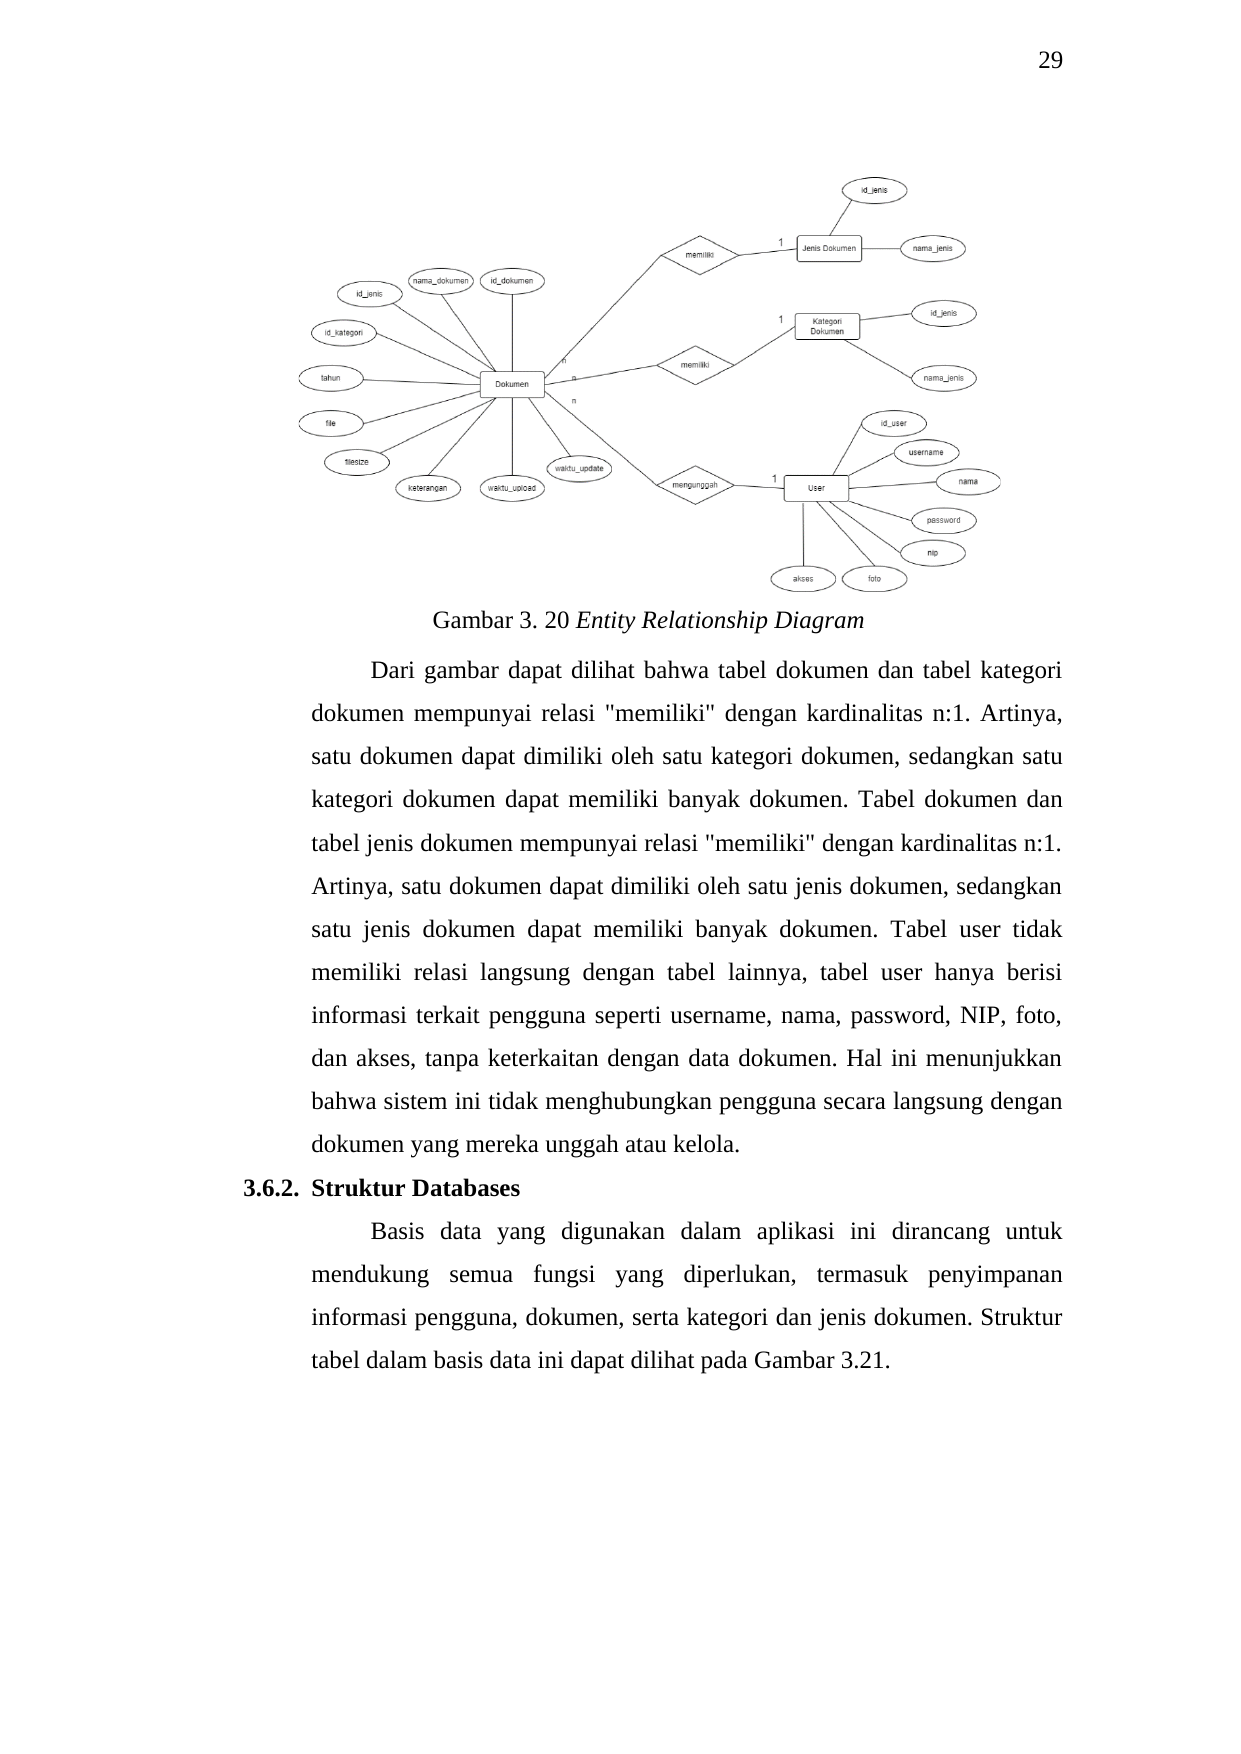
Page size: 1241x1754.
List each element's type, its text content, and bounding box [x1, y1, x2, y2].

subtitle Struktur Databases [243, 1173, 1063, 1201]
text Gambar 3. 20 Entity Relationship Diagram [236, 606, 1063, 634]
text Basis data yang digunakan dalam aplikasi ini dirancang untuk mendukung semua fungsi yang diperlukan, termasuk penyimpanan informasi pengguna, dokumen, serta kategori dan jenis dokumen. Struktur tabel dalam basis data ini dapat dilihat pada Gambar 3.21. [311, 1216, 1063, 1374]
text Dari gambar dapat dilihat bahwa tabel dokumen dan tabel kategori dokumen mempunyai relasi "memiliki" dengan kardinalitas n:1. Artinya, satu dokumen dapat dimiliki oleh satu kategori dokumen, sedangkan satu kategori dokumen dapat memiliki banyak dokumen. Tabel dokumen dan tabel jenis dokumen mempunyai relasi "memiliki" dengan kardinalitas n:1. Artinya, satu dokumen dapat dimiliki oleh satu jenis dokumen, sedangkan satu jenis dokumen dapat memiliki banyak dokumen. Tabel user tidak memiliki relasi langsung dengan tabel lainnya, tabel user hanya berisi informasi terkait pengguna seperti username, nama, password, NIP, foto, dan akses, tanpa keterkaitan dengan data dokumen. Hal ini menunjukkan bahwa sistem ini tidak menghubungkan pengguna secara langsung dengan dokumen yang mereka unggah atau kelola. [311, 655, 1063, 1158]
picture [298, 177, 1001, 592]
